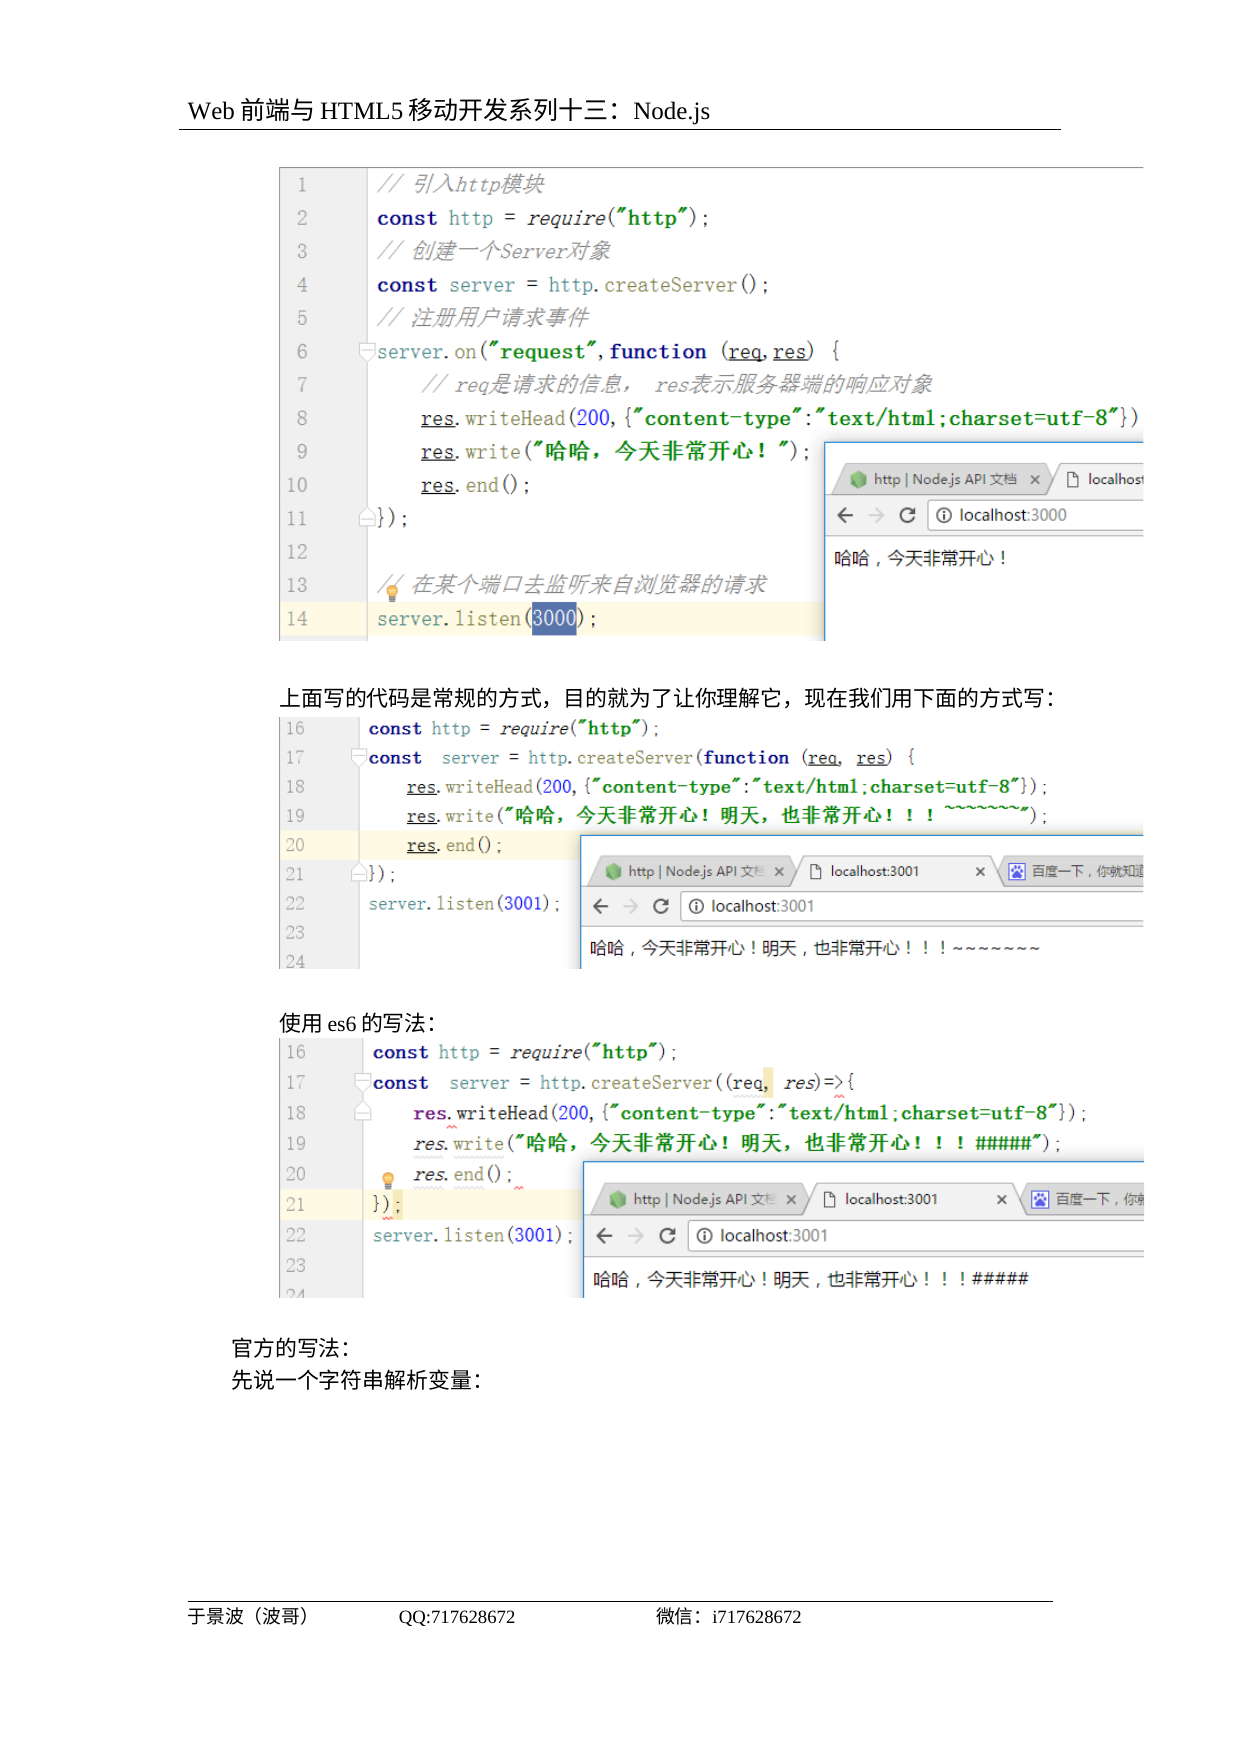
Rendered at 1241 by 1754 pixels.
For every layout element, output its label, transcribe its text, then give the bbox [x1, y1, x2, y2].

text 使用es6的写法： [187, 1005, 1053, 1038]
text 先说一个字符串解析变量： [187, 1363, 1053, 1395]
text 上面写的代码是常规的方式，目的就为了让你理解它，现在我们用下面的方式写： [187, 680, 1053, 713]
picture [279, 717, 1144, 969]
picture [279, 1038, 1145, 1298]
text 官方的写法： [187, 1330, 1053, 1363]
picture [279, 167, 1144, 641]
